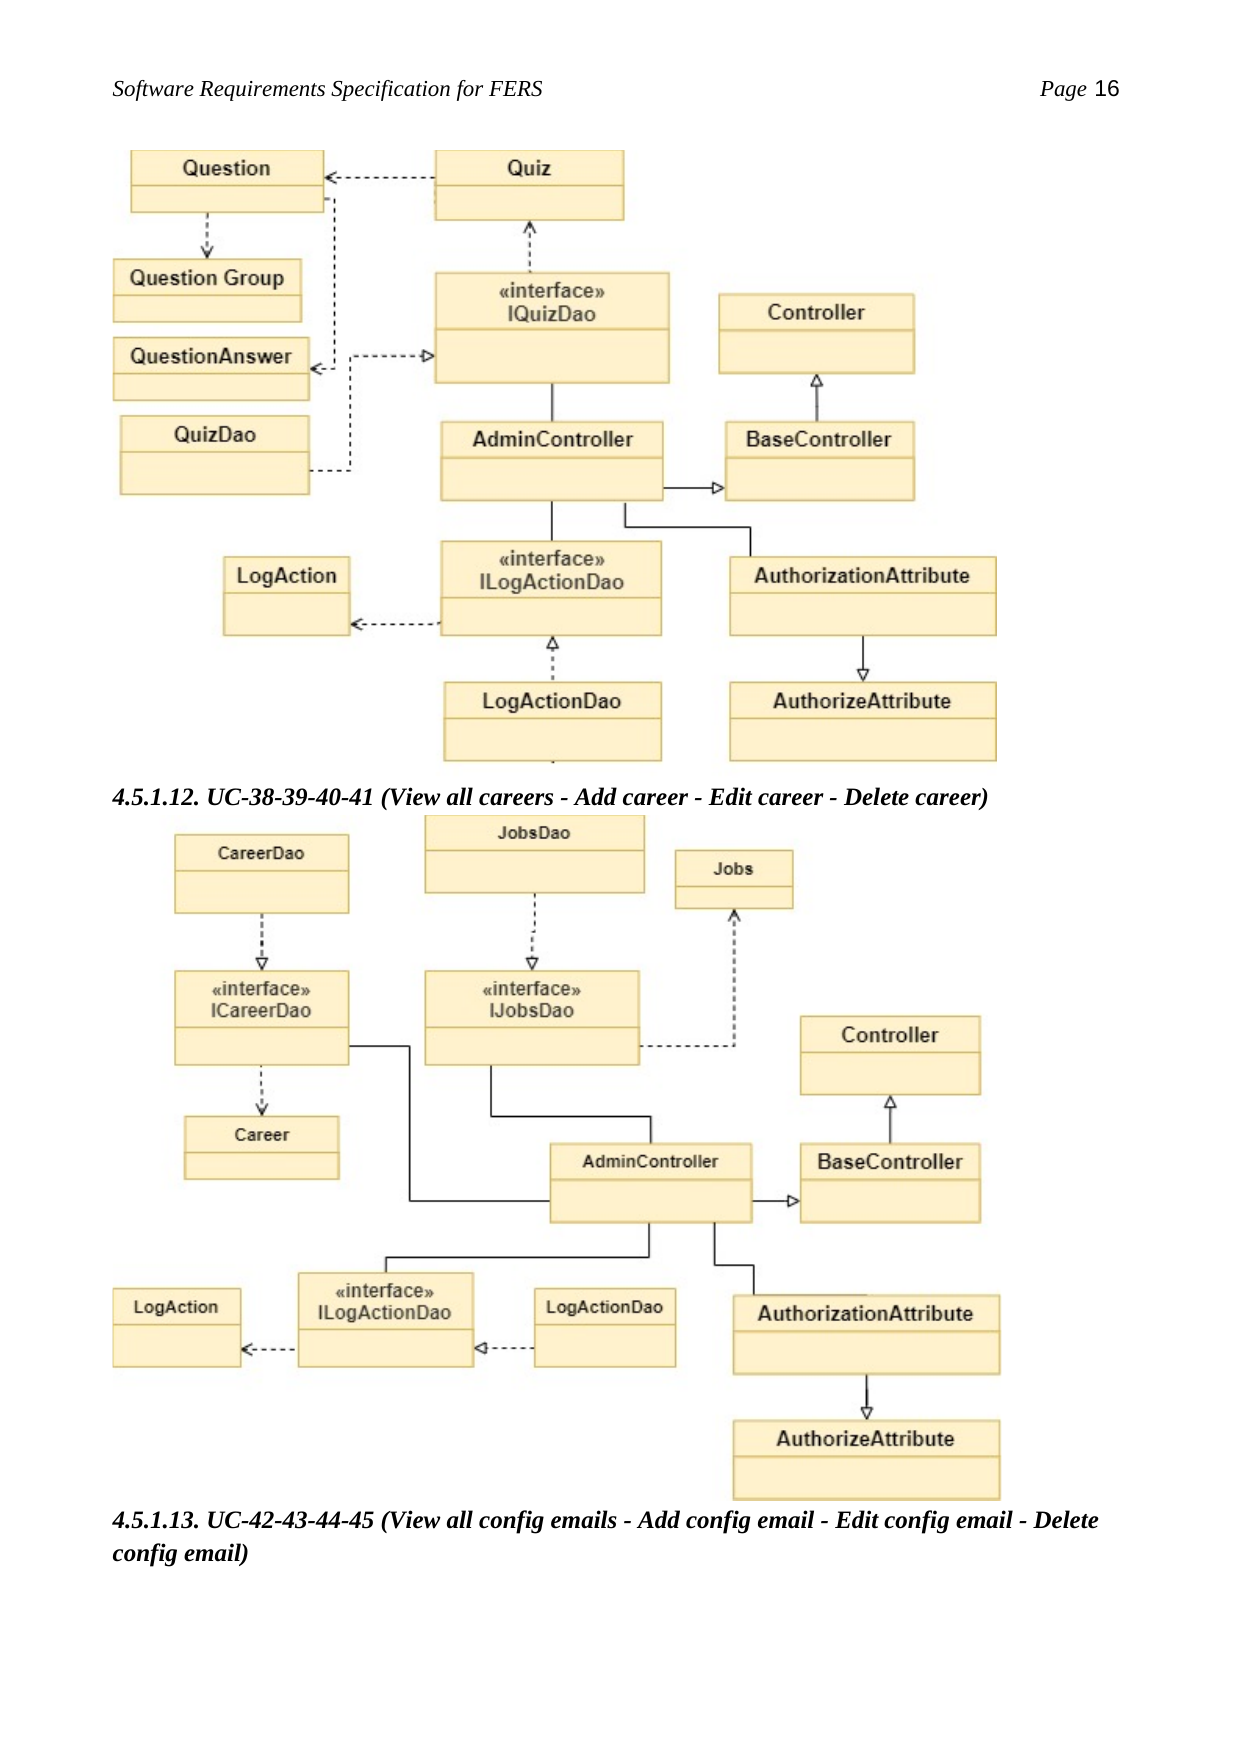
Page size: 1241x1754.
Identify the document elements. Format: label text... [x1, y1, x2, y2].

picture [112, 815, 1002, 1501]
picture [112, 150, 997, 779]
text 4.5.1.12. UC-38-39-40-41 (View all careers - Add career - Edit career - Delete career) [112, 782, 1128, 811]
text 4.5.1.13. UC-42-43-44-45 (View all config emails - Add config email - Edit config email - Delete config email) [112, 1505, 1128, 1567]
